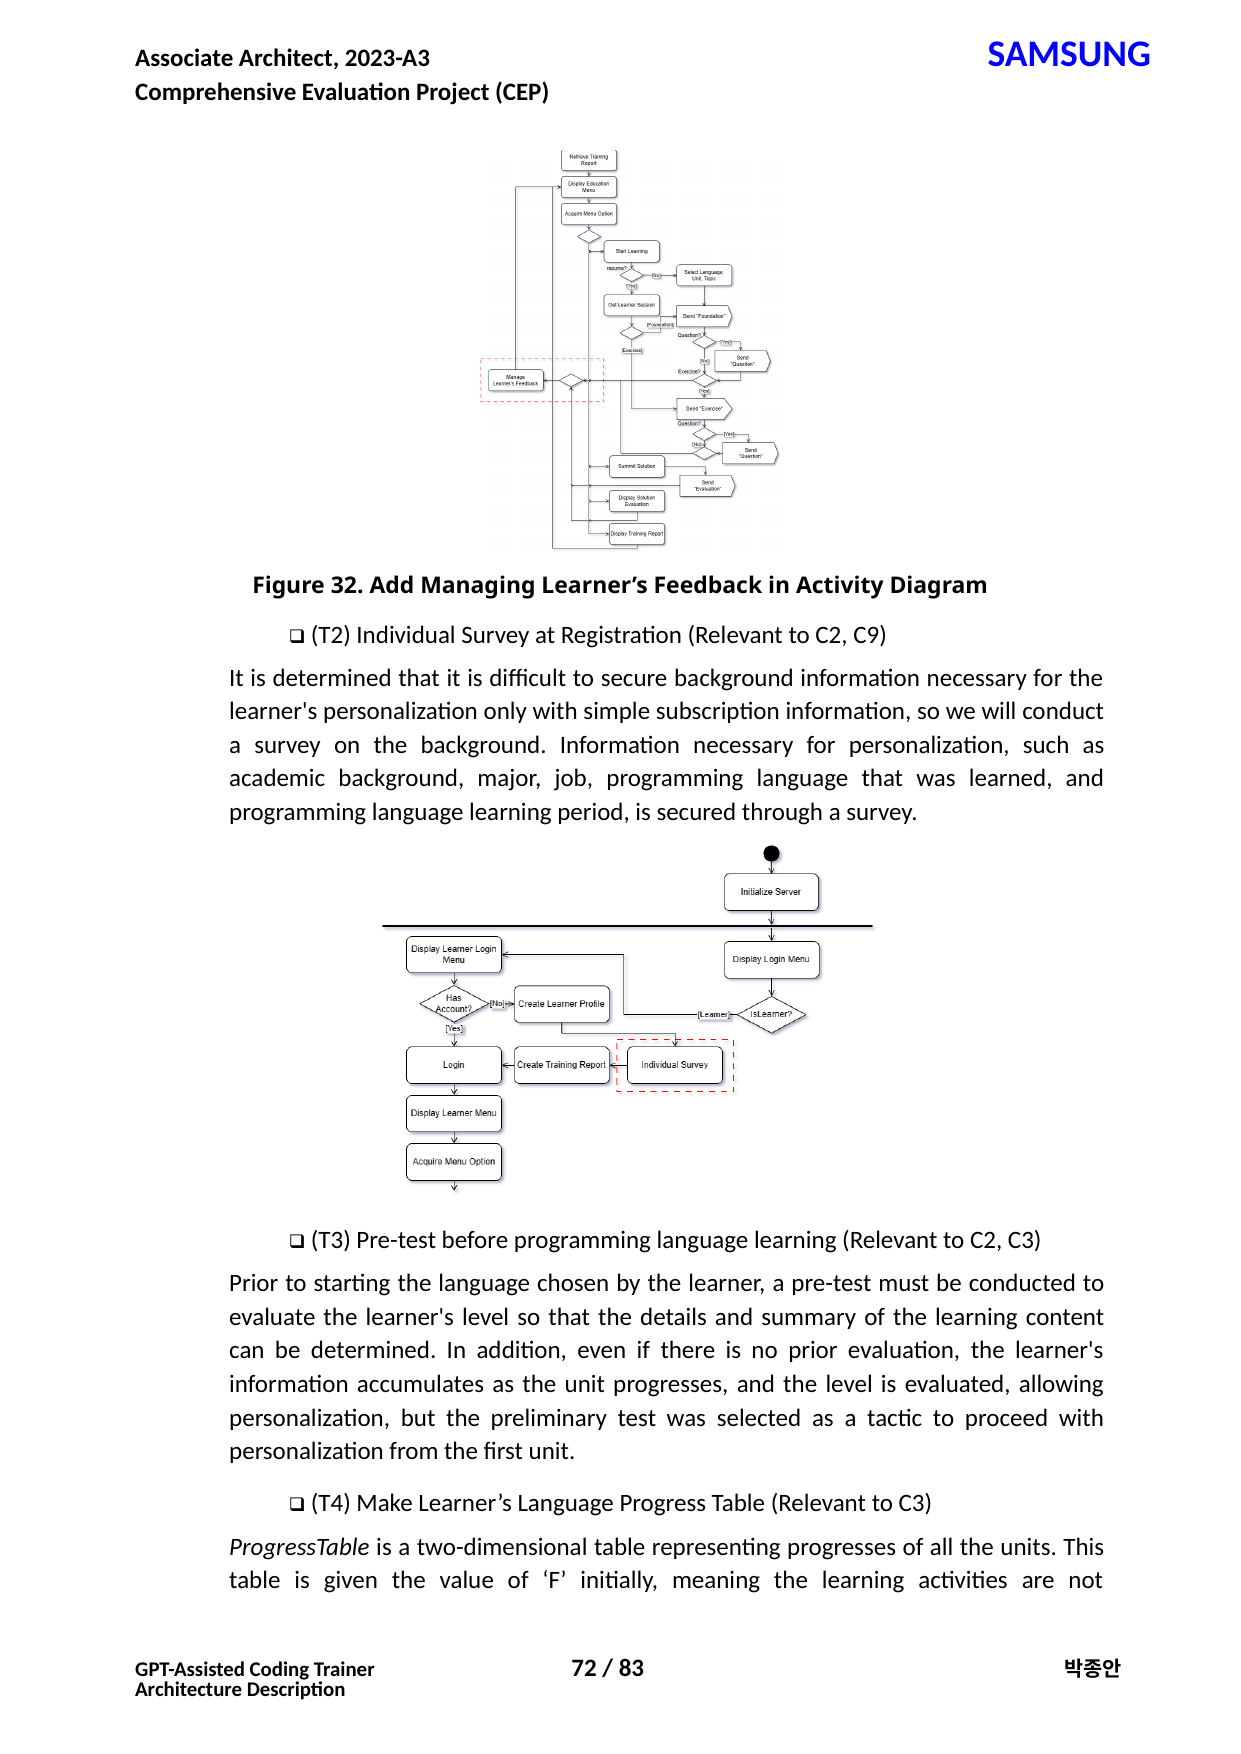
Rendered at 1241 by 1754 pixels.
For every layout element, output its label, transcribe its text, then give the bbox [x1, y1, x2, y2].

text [229, 1531, 1105, 1595]
text (T4) Make Learner’s Language Progress Table (Relevant to C3) [229, 1488, 1105, 1518]
text (T2) Individual Survey at Registration (Relevant to C2, C9) [229, 619, 1105, 649]
text (T3) Pre-test before programming language learning (Relevant to C2, C3) [229, 1224, 1105, 1255]
text Prior to starting the language chosen by the learner, a pre-test must be conducted to evaluate the learner's level so that the details and summary of the learning content can be determined. In addition, even if there is no prior evaluation, the learner's information accumulates as the unit progresses, and the level is evaluated, allowing personalization, but the preliminary test was selected as a tactic to proceed with personalization from the first unit. [229, 1268, 1105, 1466]
picture [480, 150, 783, 557]
text It is determined that it is difficult to secure background information necessary for the learner's personalization only with simple subscription information, so we will conduct a survey on the background. Information necessary for personalization, such as academic background, major, job, programming language that was learned, and programming language learning period, is secured through a survey. [229, 662, 1105, 827]
picture [381, 842, 882, 1206]
